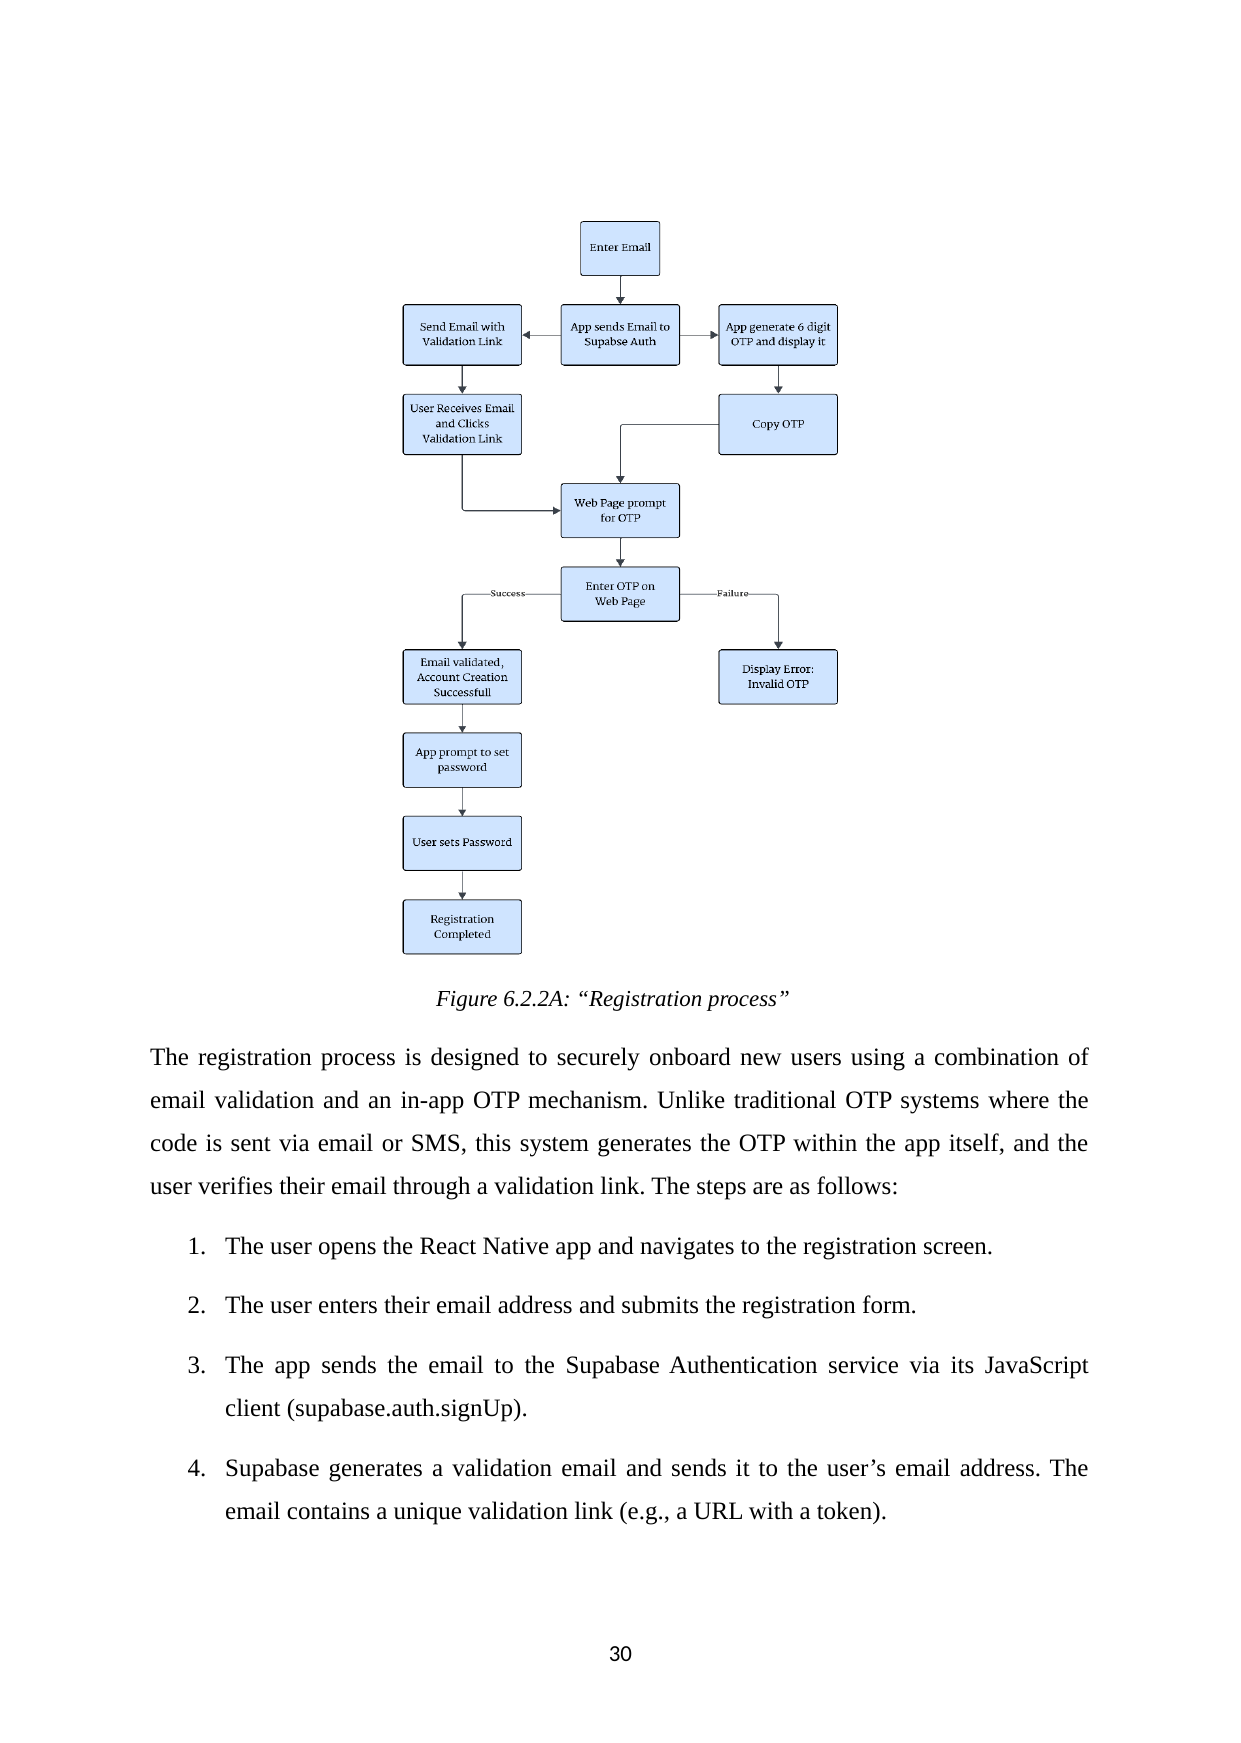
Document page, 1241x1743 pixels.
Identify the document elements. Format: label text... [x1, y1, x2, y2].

picture [383, 203, 857, 972]
list The user opens the React Native app and navigates to the registration screen. [187, 1231, 1090, 1259]
text The registration process is designed to securely onboard new users using a combination of email validation and an in-app OTP mechanism. Unlike traditional OTP systems where the code is sent via email or SMS, this system generates the OTP within the app itself, and the user verifies their email through a validation link. The steps are as follows: [150, 1042, 1090, 1200]
list Supabase generates a validation email and sends it to the user’s email address. The email contains a unique validation link (e.g., a URL with a token). [187, 1453, 1090, 1525]
list The user enters their email address and submits the registration form. [187, 1291, 1090, 1319]
text Figure 6.2.2A: “Registration process” [75, 986, 1153, 1012]
list The app sends the email to the Supabase Authentication service via its JavaScript client (supabase.auth.signUp). [187, 1350, 1090, 1422]
